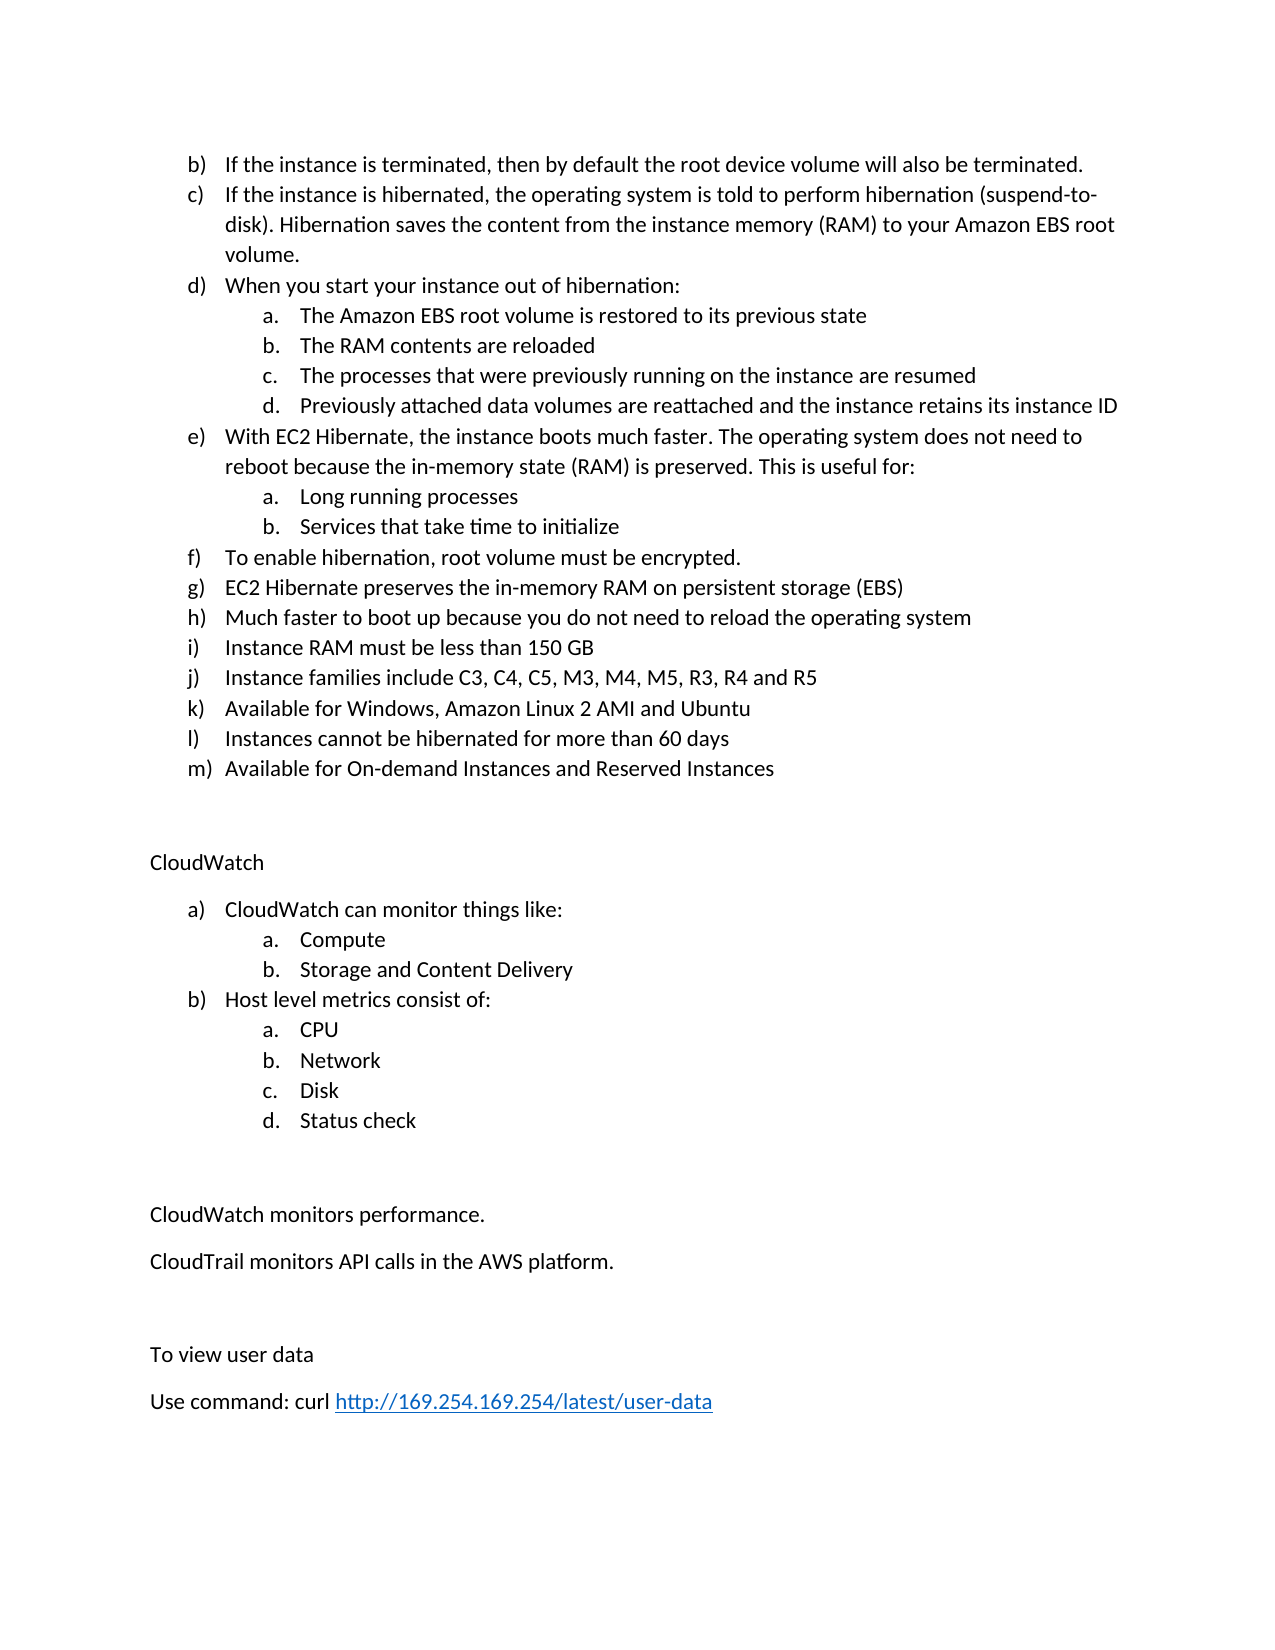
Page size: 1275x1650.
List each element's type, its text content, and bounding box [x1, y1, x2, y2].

list The processes that were previously running on the instance are resumed [262, 361, 1125, 389]
list Storage and Content Delivery [262, 955, 1125, 983]
list The RAM contents are reloaded [262, 331, 1125, 359]
list If the instance is hibernated, the operating system is told to perform hibernation (suspend-to-disk). Hibernation saves the content from the instance memory (RAM) to your Amazon EBS root volume. [187, 180, 1125, 269]
list With EC2 Hibernate, the instance boots much faster. The operating system does not need to reboot because the in-memory state (RAM) is preserved. This is useful for: [187, 422, 1125, 480]
list Long running processes [262, 482, 1125, 510]
list CloudWatch can monitor things like: [187, 895, 1125, 923]
list Instance families include C3, C4, C5, M3, M4, M5, R3, R4 and R5 [187, 663, 1125, 692]
list Network [262, 1046, 1125, 1074]
text CloudTrail monitors API calls in the AWS platform. [150, 1247, 1125, 1275]
list Much faster to boot up because you do not need to reload the operating system [187, 603, 1125, 631]
list To enable hibernation, root volume must be encrypted. [187, 543, 1125, 571]
list Host level metrics consist of: [187, 985, 1125, 1013]
list Disk [262, 1076, 1125, 1104]
list Compute [262, 925, 1125, 953]
text CloudWatch [150, 848, 1125, 876]
list Instances cannot be hibernated for more than 60 days [187, 724, 1125, 752]
list When you start your instance out of hibernation: [187, 271, 1125, 299]
list The Amazon EBS root volume is restored to its previous state [262, 301, 1125, 329]
list Previously attached data volumes are reattached and the instance retains its instance ID [262, 392, 1125, 420]
list If the instance is terminated, then by default the root device volume will also be terminated. [187, 150, 1125, 178]
list Available for On-demand Instances and Reserved Instances [187, 754, 1125, 782]
list Available for Windows, Amazon Linux 2 AMI and Ubuntu [187, 694, 1125, 722]
list CPU [262, 1016, 1125, 1044]
text CloudWatch monitors performance. [150, 1200, 1125, 1228]
text Use command: curl http://169.254.169.254/latest/user-data [150, 1387, 1125, 1416]
list Services that take time to initialize [262, 512, 1125, 541]
list Status check [262, 1106, 1125, 1134]
list EC2 Hibernate preserves the in-memory RAM on persistent storage (EBS) [187, 573, 1125, 601]
list Instance RAM must be less than 150 GB [187, 633, 1125, 661]
text To view user data [150, 1341, 1125, 1369]
